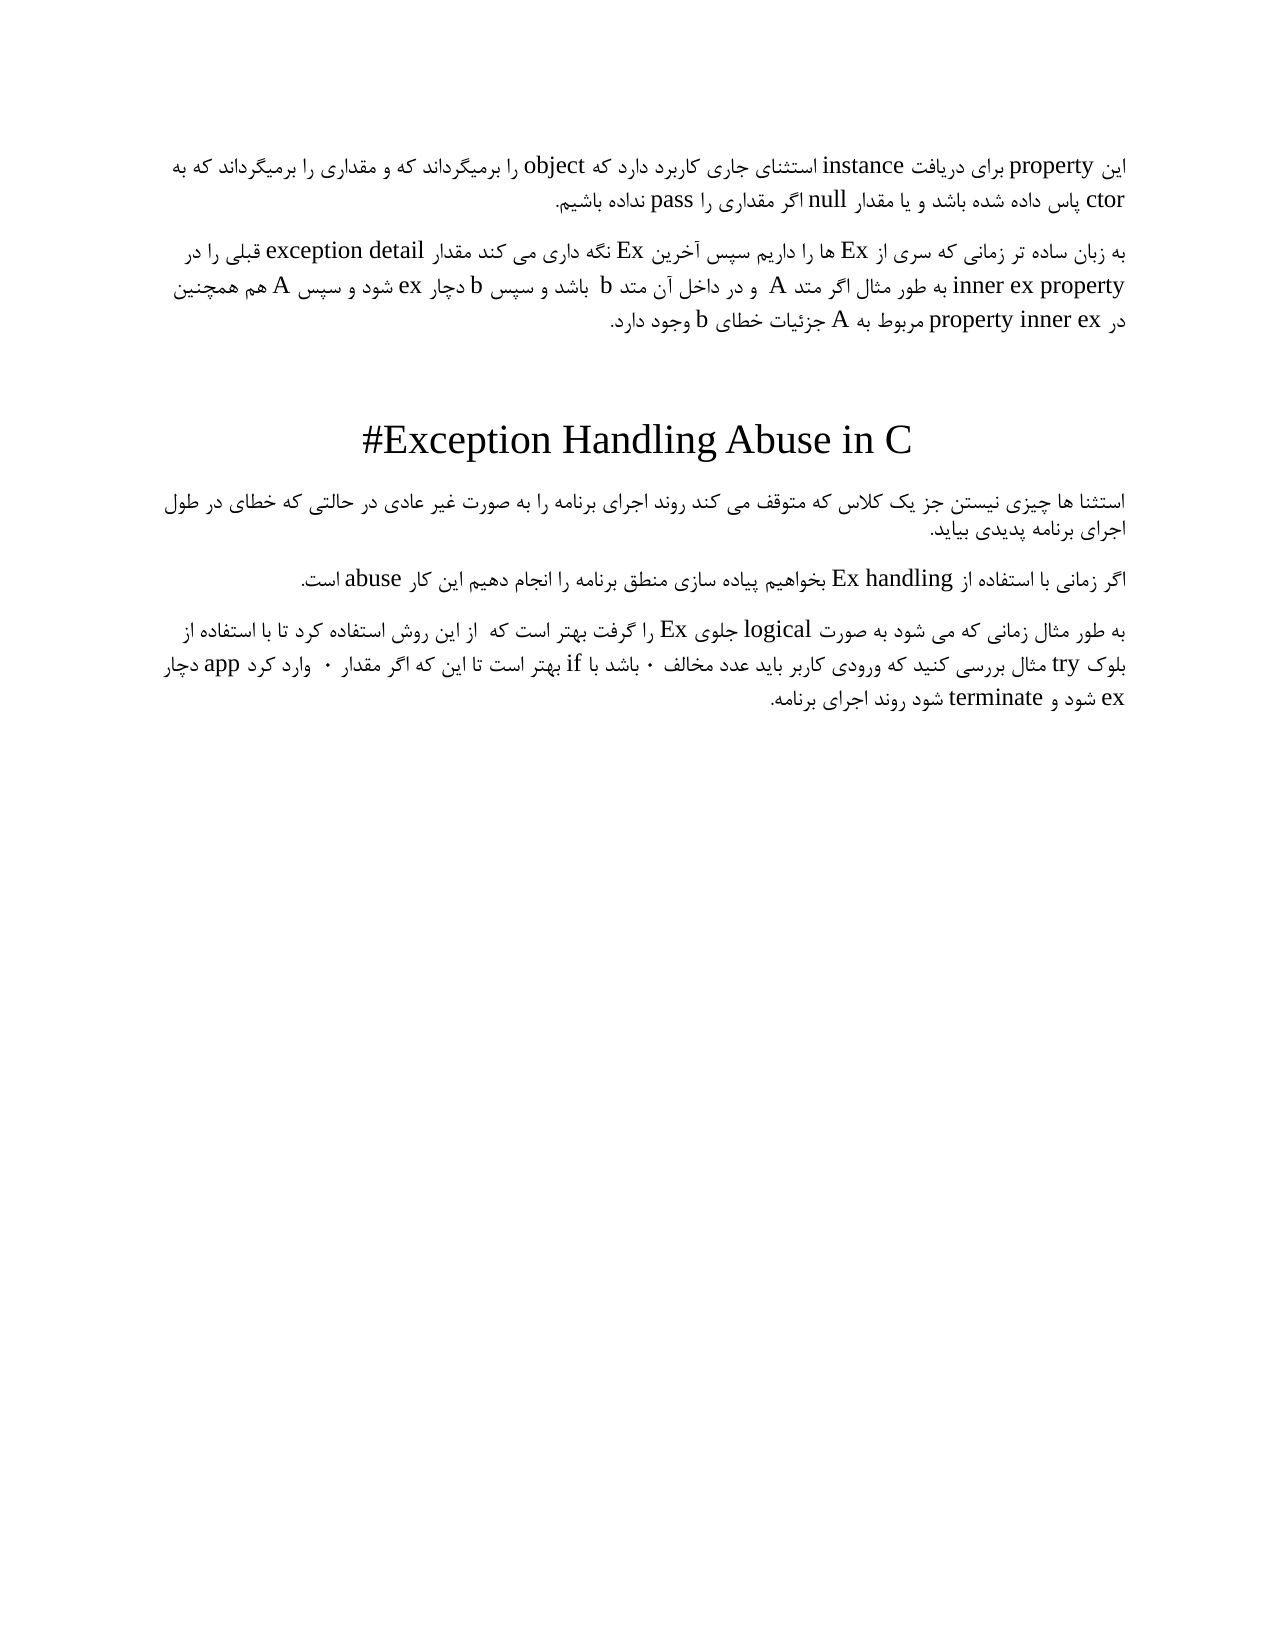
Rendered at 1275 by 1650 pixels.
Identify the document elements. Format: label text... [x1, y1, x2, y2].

subtitle Exception Handling Abuse in C# [150, 415, 1125, 463]
text استثنا ها چیزی نیستن جز یک کلاس که متوقف می کند روند اجرای برنامه را به صورت غیر عادی در حالتی که خطای در طول اجرای برنامه پدیدی بیاید. [150, 492, 1125, 544]
text این property برای دریافت instance استثنای جاری کاربرد دارد که object را برمیگرداند که و مقداری را برمیگرداند که به ctor پاس داده شده باشد و یا مقدار null اگر مقداری را pass نداده باشیم. [150, 150, 1125, 216]
text به زبان ساده تر زمانی که سری از Ex ها را داریم سپس آخرین Ex نگه داری می کند مقدار exception detail قبلی را در inner ex property به طور مثال اگر متد A و در داخل آن متد b باشد و سپس b دچار ex شود و سپس A هم همچنین در property inner ex مربوط به A جزئیات خطای b وجود دارد. [150, 235, 1125, 336]
text اگر زمانی با استفاده از Ex handling بخواهیم پیاده سازی منطق برنامه را انجام دهیم این کار abuse است. [150, 563, 1125, 595]
text به طور مثال زمانی که می شود به صورت logical جلوی Ex را گرفت بهتر است که از این روش استفاده کرد تا با استفاده از بلوک try مثال بررسی کنید که ورودی کاربر باید عدد مخالف 0 باشد با if بهتر است تا این که اگر مقدار 0 وارد کرد app دچار ex شود و terminate شود روند اجرای برنامه. [150, 614, 1125, 714]
